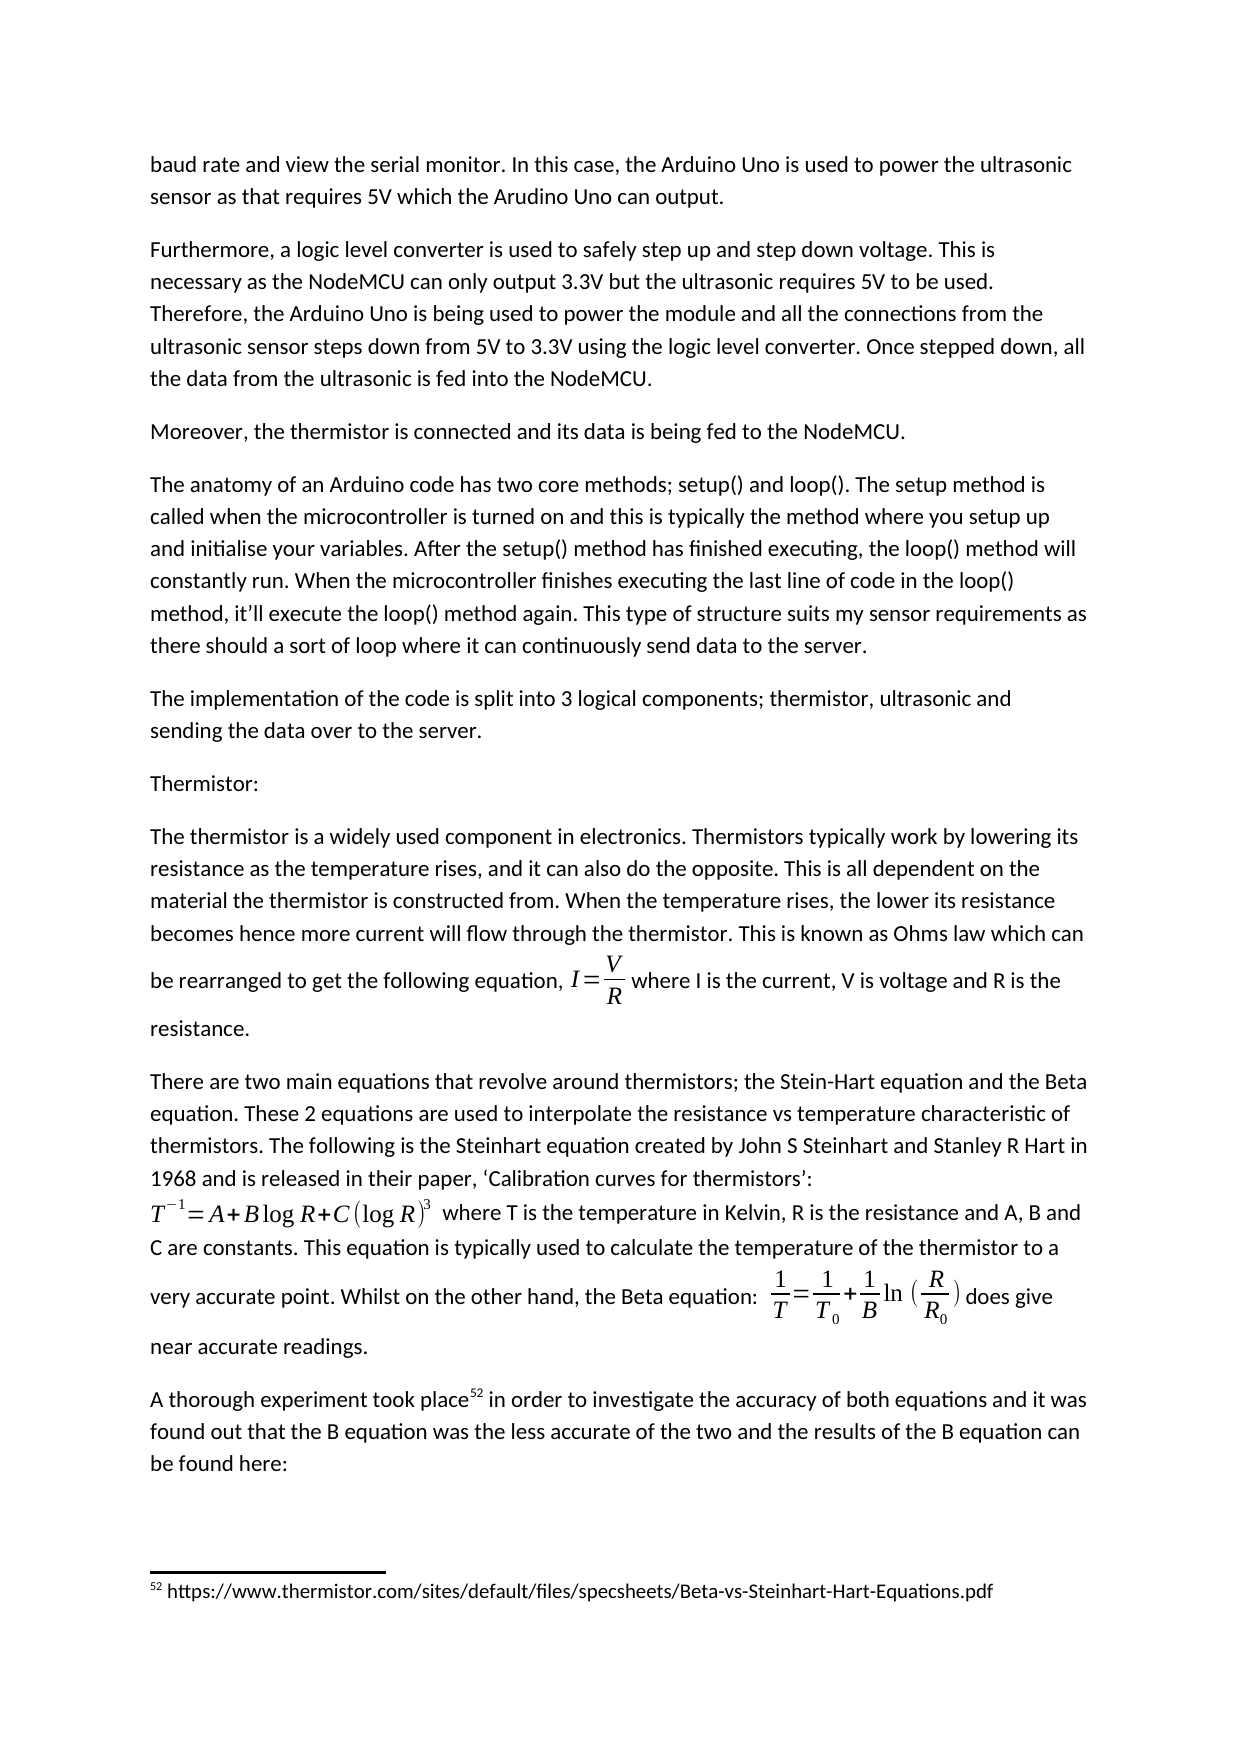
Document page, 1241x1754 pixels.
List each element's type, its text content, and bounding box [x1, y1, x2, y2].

text Thermistor: [150, 769, 1090, 797]
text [150, 150, 1090, 210]
text The implementation of the code is split into 3 logical components; thermistor, ultrasonic and sending the data over to the server. [150, 684, 1090, 744]
text There are two main equations that revolve around thermistors; the Stein-Hart equation and the Beta equation. These 2 equations are used to interpolate the resistance vs temperature characteristic of thermistors. The following is the Steinhart equation created by John S Steinhart and Stanley R Hart in 1968 and is released in their paper, ‘Calibration curves for thermistors’: where T is the temperature in Kelvin, R is the resistance and A, B and C are constants. This equation is typically used to calculate the temperature of the thermistor to a very accurate point. Whilst on the other hand, the Beta equation: does give near accurate readings. [150, 1067, 1090, 1360]
text Furthermore, a logic level converter is used to safely step up and step down voltage. This is necessary as the NodeMCU can only output 3.3V but the ultrasonic requires 5V to be used. Therefore, the Arduino Uno is being used to power the module and all the connections from the ultrasonic sensor steps down from 5V to 3.3V using the logic level converter. Once stepped down, all the data from the ultrasonic is fed into the NodeMCU. [150, 235, 1090, 392]
text The thermistor is a widely used component in electronics. Thermistors typically work by lowering its resistance as the temperature rises, and it can also do the opposite. This is all dependent on the material the thermistor is constructed from. When the temperature rises, the lower its resistance becomes hence more current will flow through the thermistor. This is known as Ohms law which can be rearranged to get the following equation, where I is the current, V is voltage and R is the resistance. [150, 822, 1090, 1042]
text A thorough experiment took place in order to investigate the accuracy of both equations and it was found out that the B equation was the less accurate of the two and the results of the B equation can be found here: [150, 1385, 1090, 1477]
text Moreover, the thermistor is connected and its data is being fed to the NodeMCU. [150, 417, 1090, 445]
text The anatomy of an Arduino code has two core methods; setup() and loop(). The setup method is called when the microcontroller is turned on and this is typically the method where you setup up and initialise your variables. After the setup() method has finished executing, the loop() method will constantly run. When the microcontroller finishes executing the last line of code in the loop() method, it’ll execute the loop() method again. This type of structure suits my sensor requirements as there should a sort of loop where it can continuously send data to the server. [150, 470, 1090, 659]
